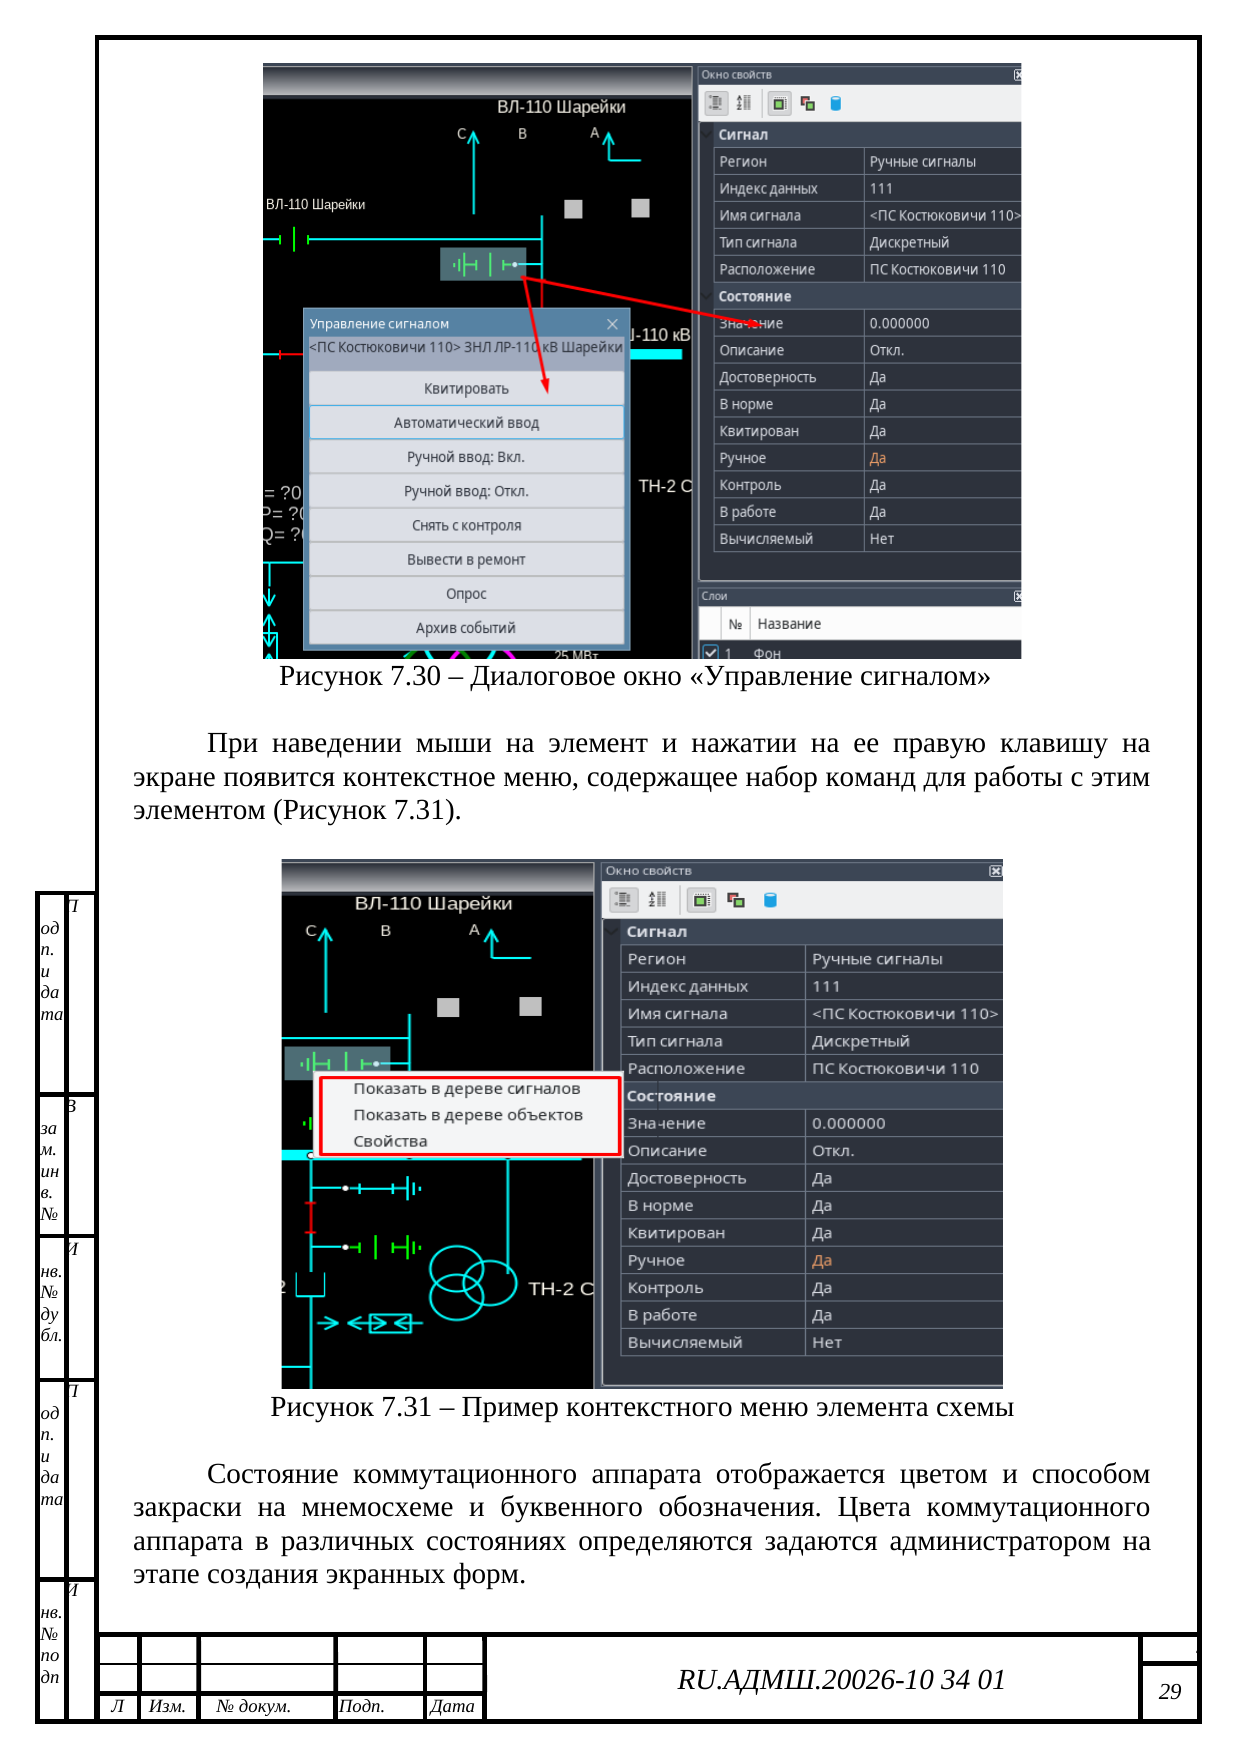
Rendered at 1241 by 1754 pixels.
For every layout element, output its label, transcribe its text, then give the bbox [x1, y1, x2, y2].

picture [263, 63, 1022, 659]
picture [281, 859, 1003, 1389]
text Состояние коммутационного аппарата отображается цветом и способом закраски на мнемосхеме и буквенного обозначения. Цвета коммутационного аппарата в различных состояниях определяются задаются администратором на этапе создания экранных форм. [133, 1456, 1152, 1590]
